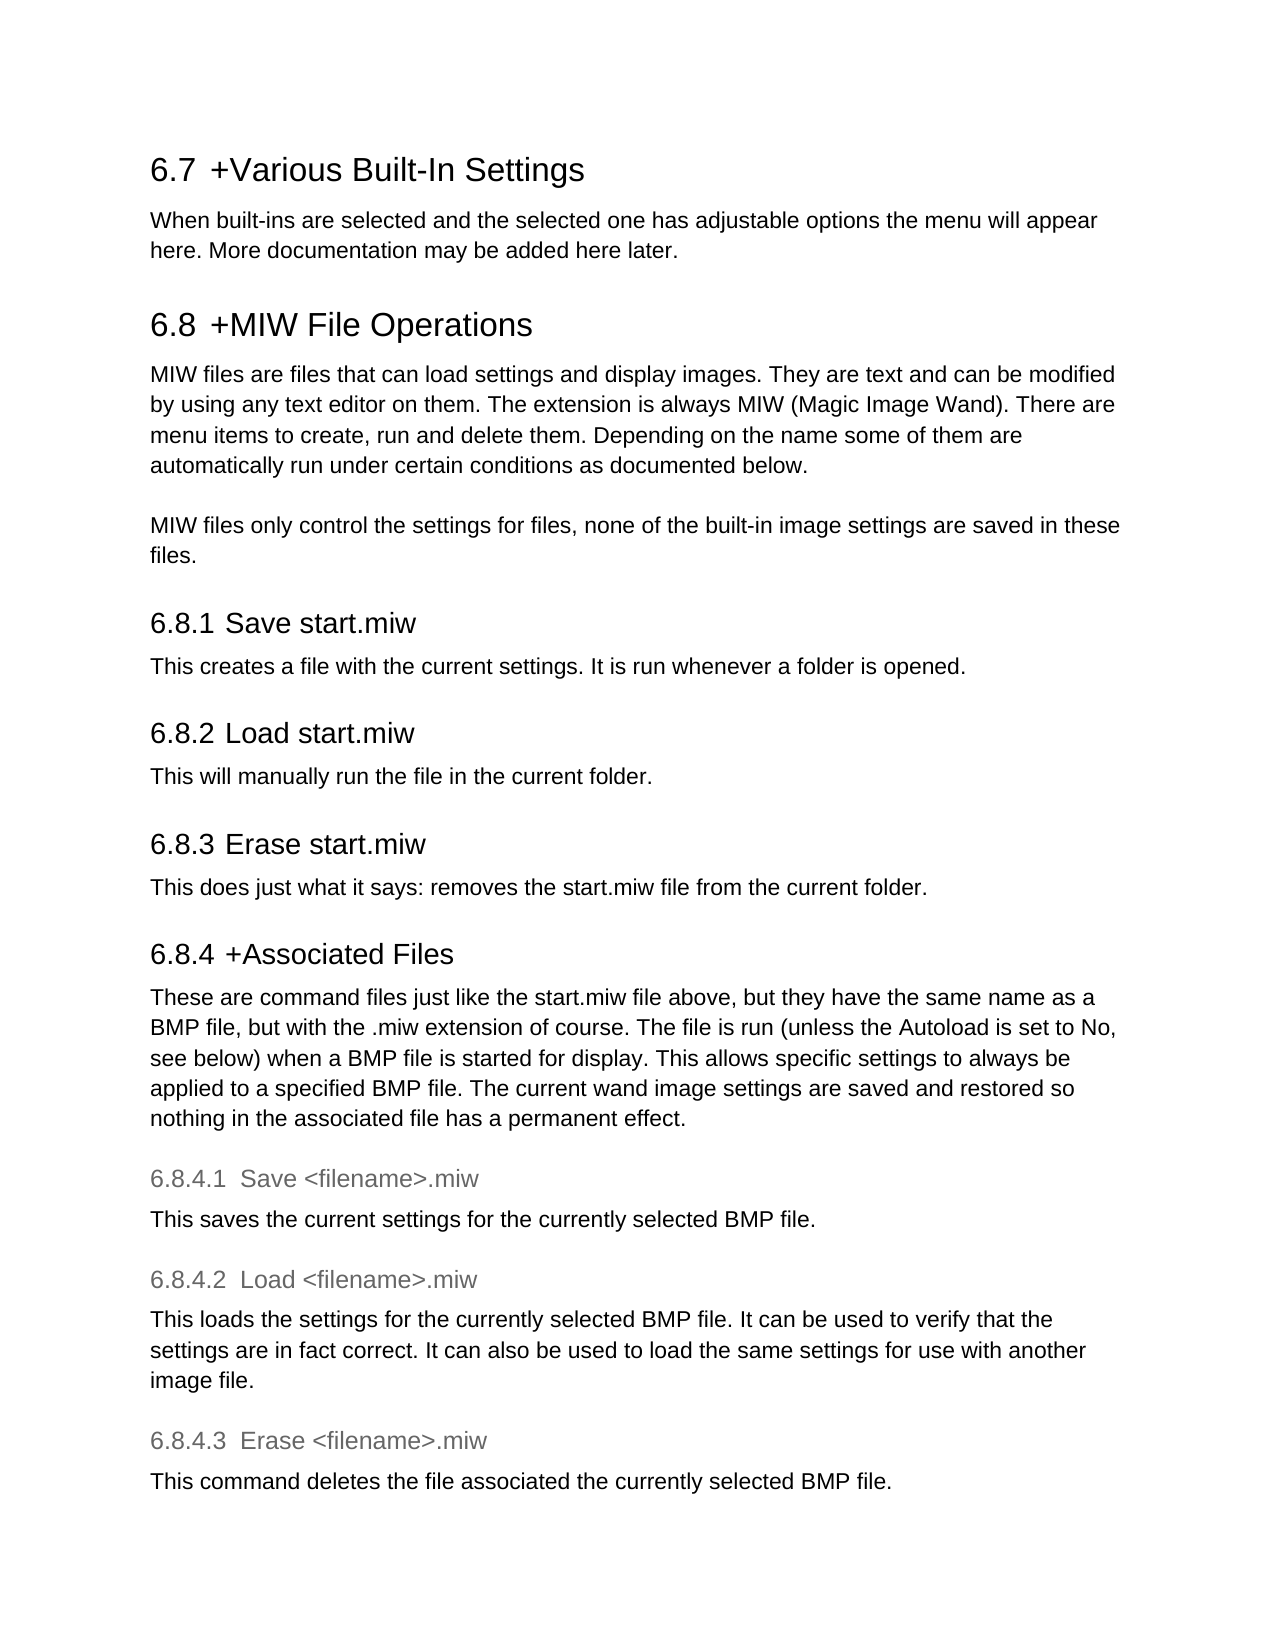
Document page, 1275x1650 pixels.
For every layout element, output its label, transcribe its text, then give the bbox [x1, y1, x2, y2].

text These are command files just like the start.miw file above, but they have the same name as a BMP file, but with the .miw extension of course. The file is run (unless the Autoload is set to No, see below) when a BMP file is started for display. This allows specific settings to always be applied to a specified BMP file. The current wand image settings are saved and restored so nothing in the associated file has a permanent effect. [150, 984, 1125, 1131]
text MIW files are files that can load settings and display images. They are text and can be modified by using any text editor on them. The extension is always MIW (Magic Image Wand). There are menu items to create, run and delete them. Depending on the name some of them are automatically run under certain conditions as documented below. [150, 361, 1125, 478]
subtitle Erase <filename>.miw [150, 1426, 1125, 1455]
text This will manually run the file in the current folder. [150, 763, 1125, 790]
subtitle +Associated Files [150, 937, 1125, 971]
text This command deletes the file associated the currently selected BMP file. [150, 1468, 1125, 1494]
text This saves the current settings for the currently selected BMP file. [150, 1206, 1125, 1232]
text This loads the settings for the currently selected BMP file. It can be used to verify that the settings are in fact correct. It can also be used to load the same settings for use with another image file. [150, 1306, 1125, 1393]
text This creates a file with the current settings. It is run whenever a folder is opened. [150, 653, 1125, 679]
text MIW files only control the settings for files, none of the built-in image settings are saved in these files. [150, 512, 1125, 569]
subtitle Load start.miw [150, 716, 1125, 750]
text This does just what it says: removes the start.miw file from the current folder. [150, 874, 1125, 900]
subtitle +Various Built-In Settings [150, 150, 1125, 188]
subtitle +MIW File Operations [150, 304, 1125, 343]
subtitle Save start.miw [150, 606, 1125, 639]
subtitle Erase start.miw [150, 827, 1125, 860]
text When built-ins are selected and the selected one has adjustable options the menu will appear here. More documentation may be added here later. [150, 207, 1125, 263]
subtitle Load <filename>.miw [150, 1265, 1125, 1294]
subtitle Save <filename>.miw [150, 1164, 1125, 1193]
